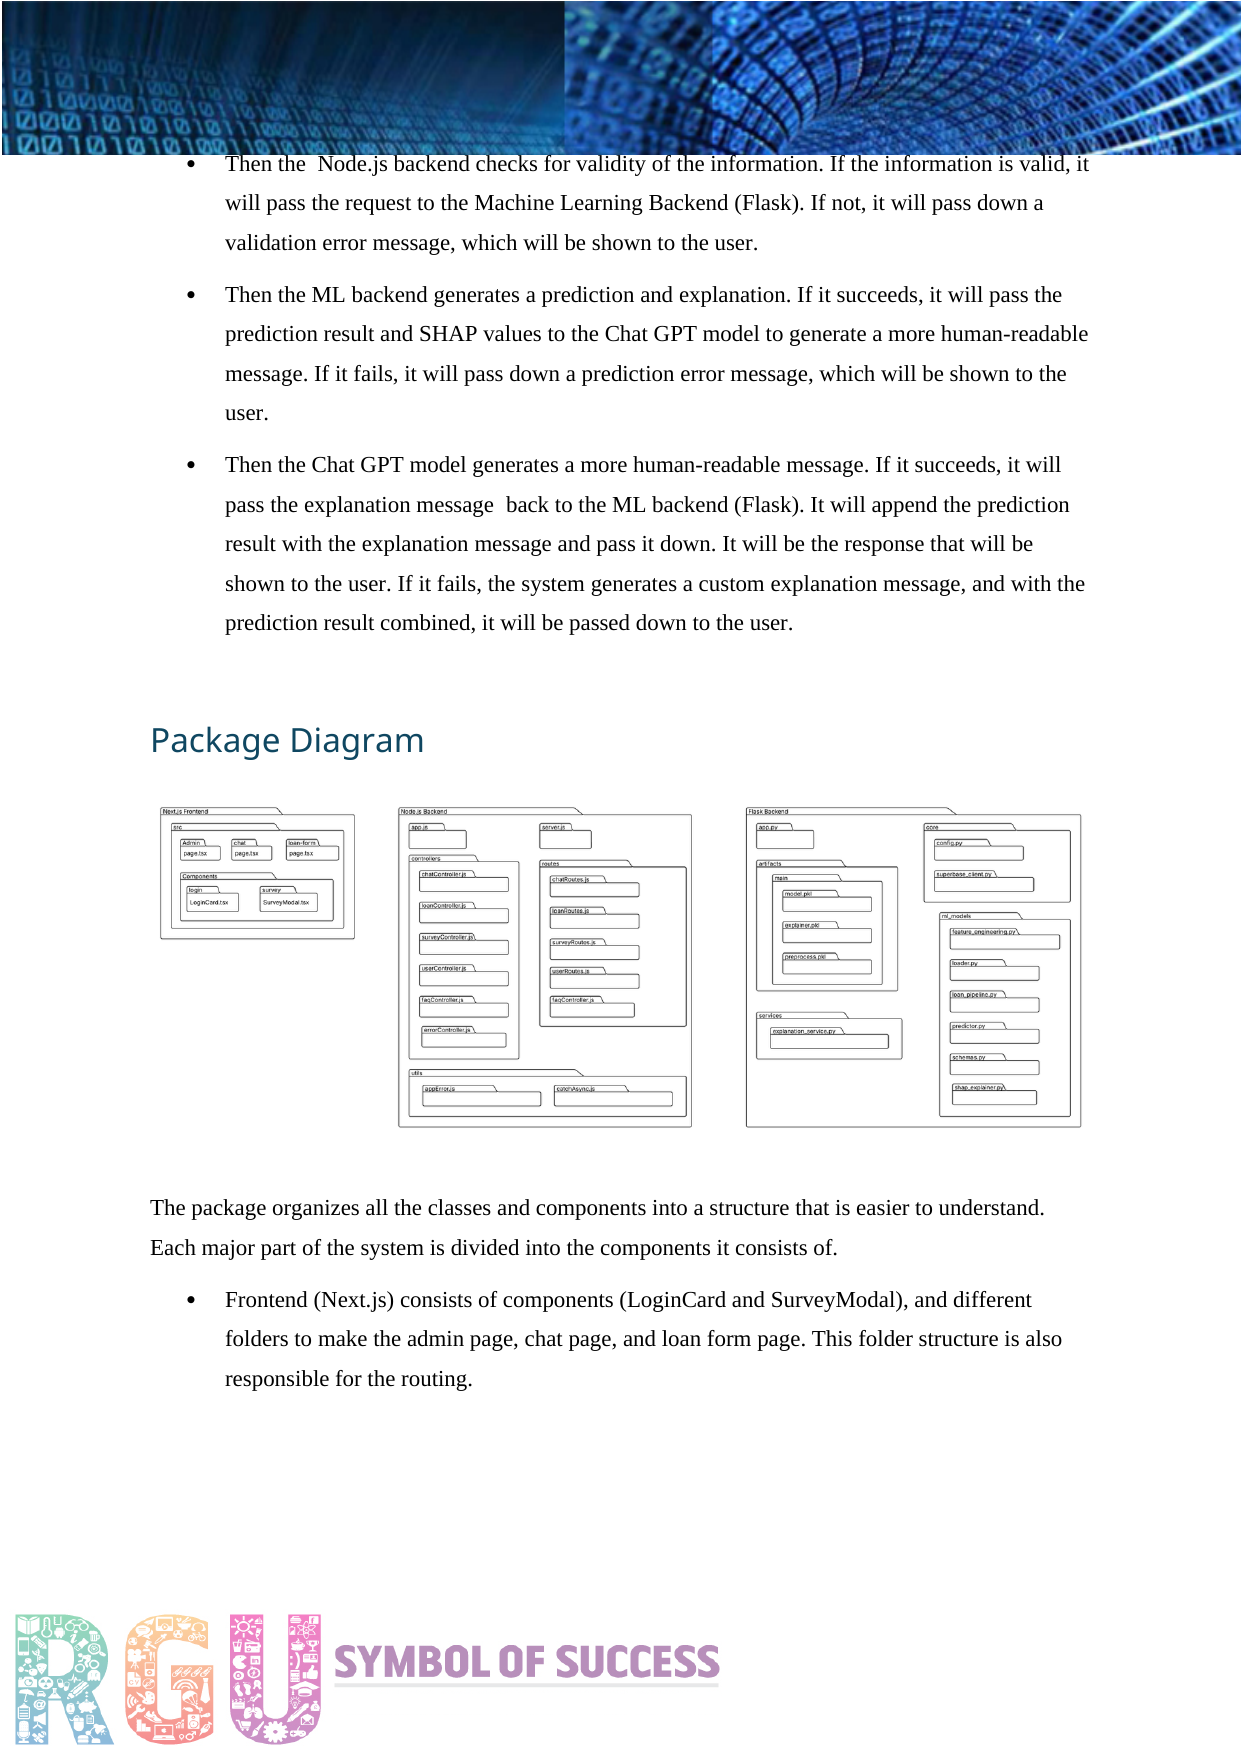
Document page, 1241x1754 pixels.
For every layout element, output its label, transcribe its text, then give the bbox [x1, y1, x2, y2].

picture [150, 797, 1091, 1137]
list Then the ML backend generates a prediction and explanation. If it succeeds, it will pass the prediction result and SHAP values to the Chat GPT model to generate a more human-readable message. If it fails, it will pass down a prediction error message, which will be shown to the user. [187, 281, 1090, 426]
picture [2, 1, 1241, 155]
subtitle Package Diagram [150, 717, 1090, 762]
subtitle Trust survey storage [1, 1603, 733, 1754]
list Then the Chat GPT model generates a more human-readable message. If it succeeds, it will pass the explanation message back to the ML backend (Flask). It will append the prediction result with the explanation message and pass it down. It will be the response that will be shown to the user. If it fails, the system generates a custom explanation message, and with the prediction result combined, it will be passed down to the user. [187, 451, 1090, 636]
list Frontend (Next.js) consists of components (LoginCard and SurveyModal), and different folders to make the admin page, chat page, and loan form page. This folder structure is also responsible for the routing. [187, 1286, 1090, 1391]
list Then the Node.js backend checks for validity of the information. If the information is valid, it will pass the request to the Machine Learning Backend (Flask). If not, it will pass down a validation error message, which will be shown to the user. [187, 150, 1090, 255]
text The package organizes all the classes and components into a structure that is easier to understand. Each major part of the system is divided into the components it consists of. [150, 1194, 1090, 1260]
